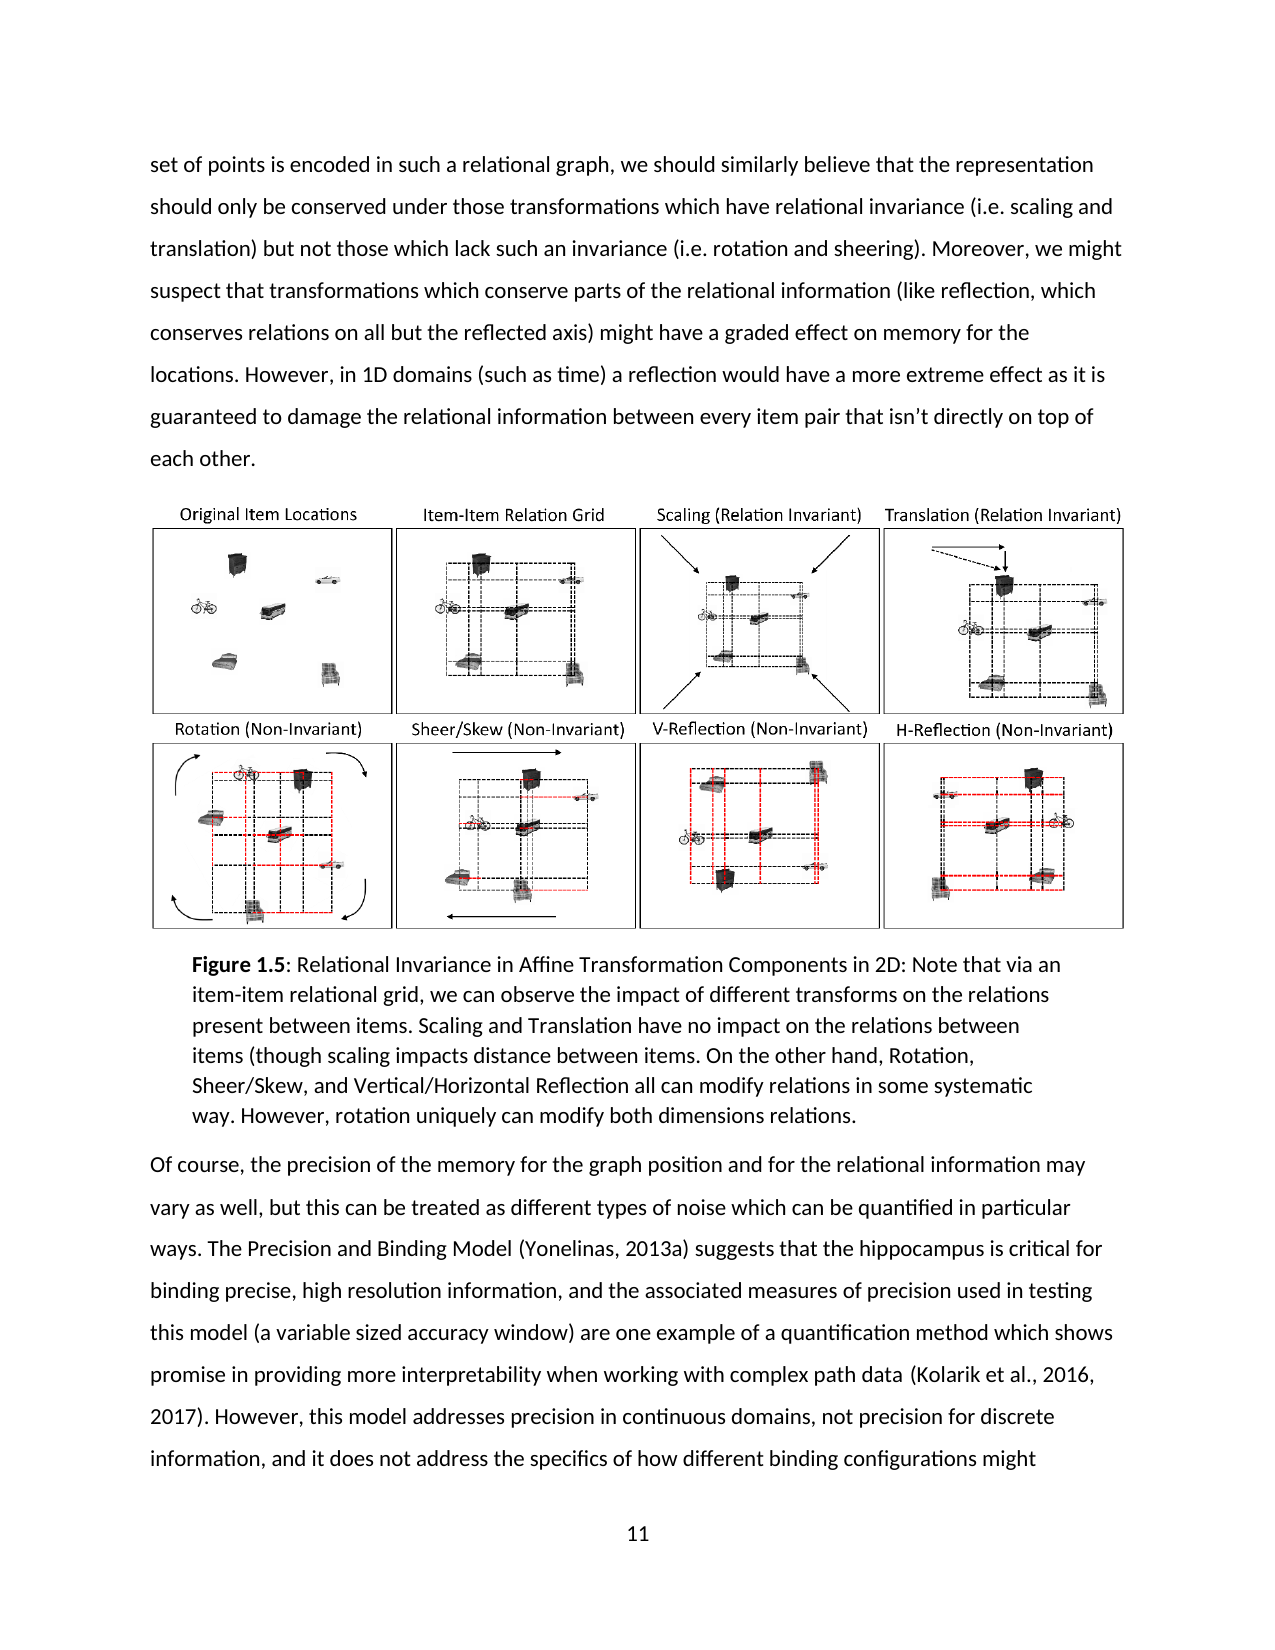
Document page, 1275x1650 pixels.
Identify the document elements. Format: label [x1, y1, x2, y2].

picture [150, 502, 1125, 931]
text [150, 949, 1125, 1472]
text [150, 150, 1125, 472]
